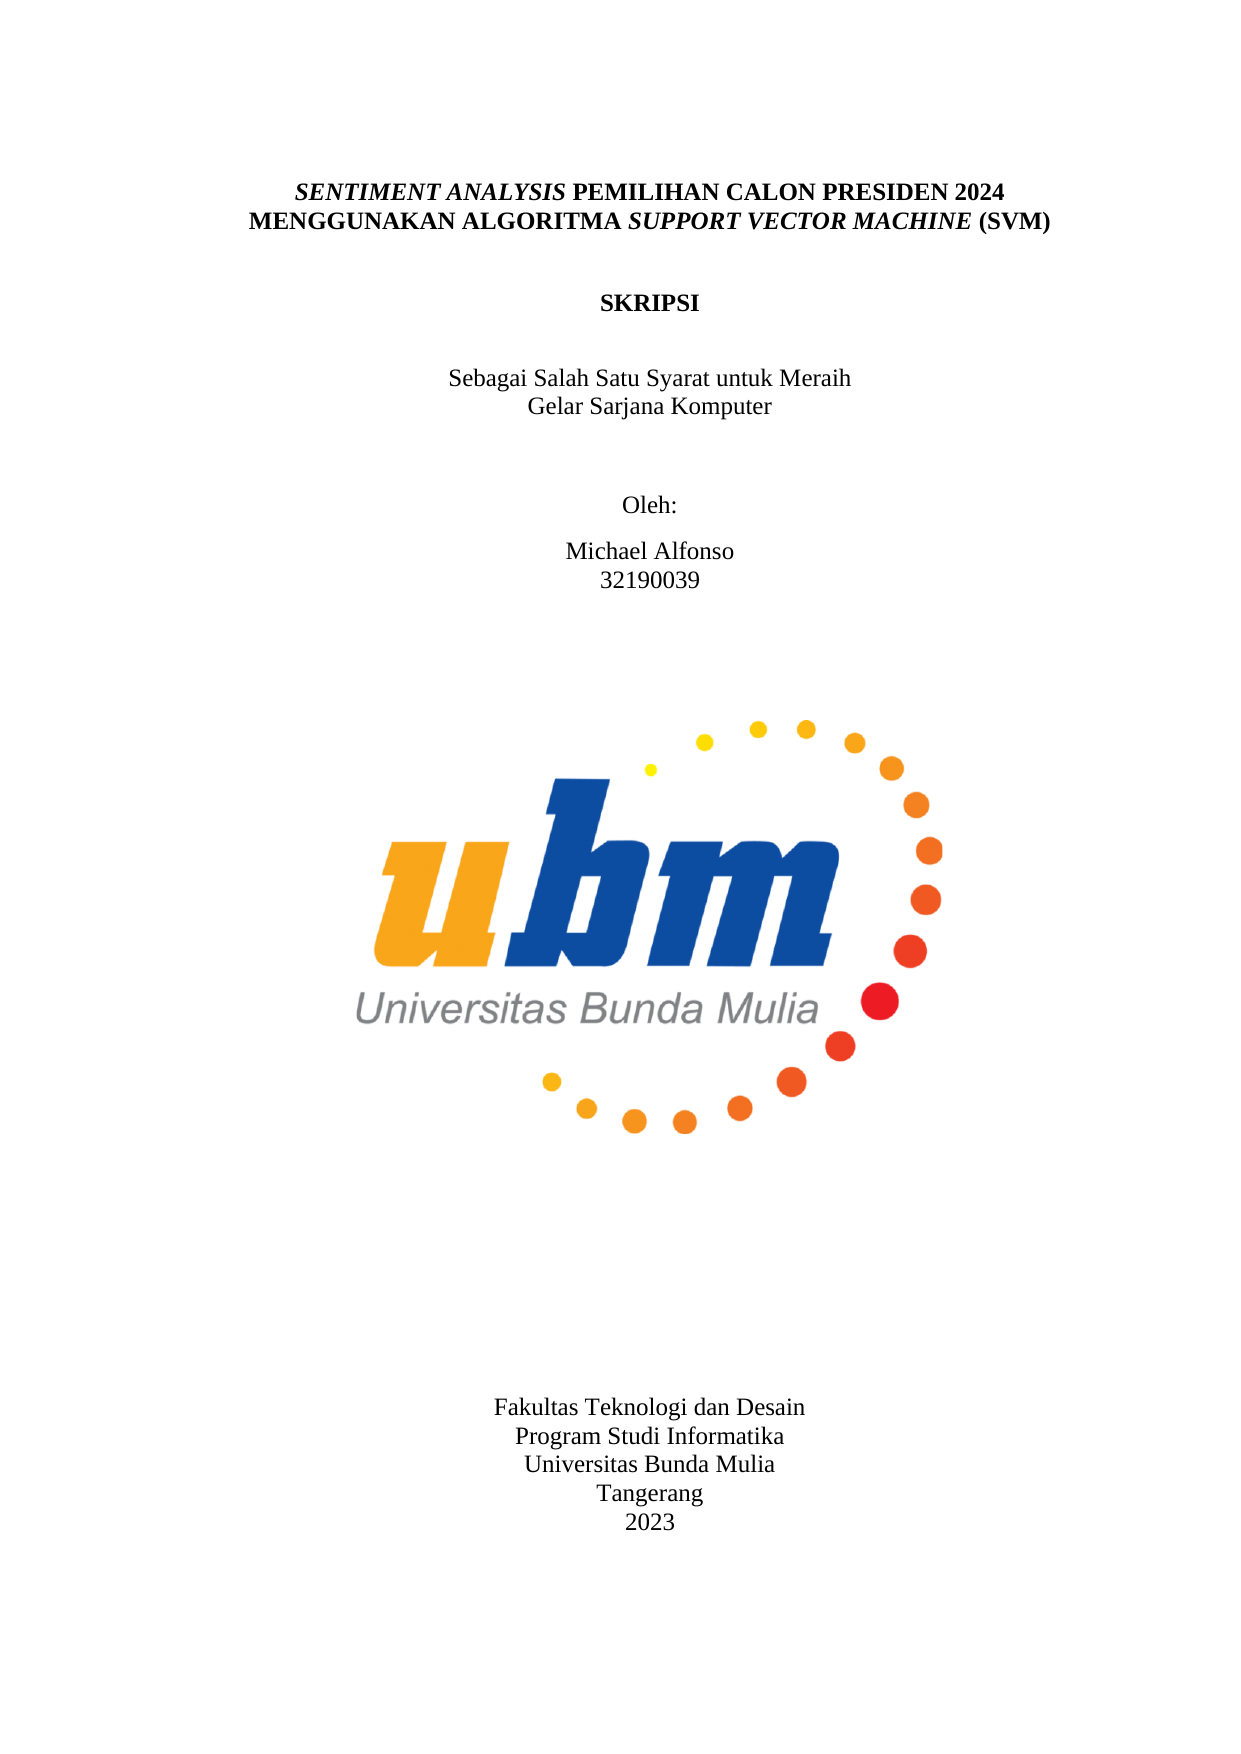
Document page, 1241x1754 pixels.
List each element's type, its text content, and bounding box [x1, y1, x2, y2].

text Tangerang [236, 1478, 1063, 1507]
text Universitas Bunda Mulia [236, 1449, 1063, 1478]
text SKRIPSI [236, 288, 1063, 317]
text 32190039 [236, 565, 1063, 593]
text Michael Alfonso [236, 536, 1063, 565]
text SENTIMENT ANALYSIS PEMILIHAN CALON PRESIDEN 2024 MENGGUNAKAN ALGORITMA SUPPORT VECTOR MACHINE (SVM) [236, 177, 1063, 235]
text Program Studi Informatika [236, 1421, 1063, 1449]
text Sebagai Salah Satu Syarat untuk Meraih [236, 363, 1063, 391]
text 2023 [236, 1507, 1063, 1536]
text Oleh: [236, 491, 1063, 519]
text Fakultas Teknologi dan Desain [236, 1392, 1063, 1421]
picture [356, 720, 943, 1134]
text Gelar Sarjana Komputer [236, 391, 1063, 420]
